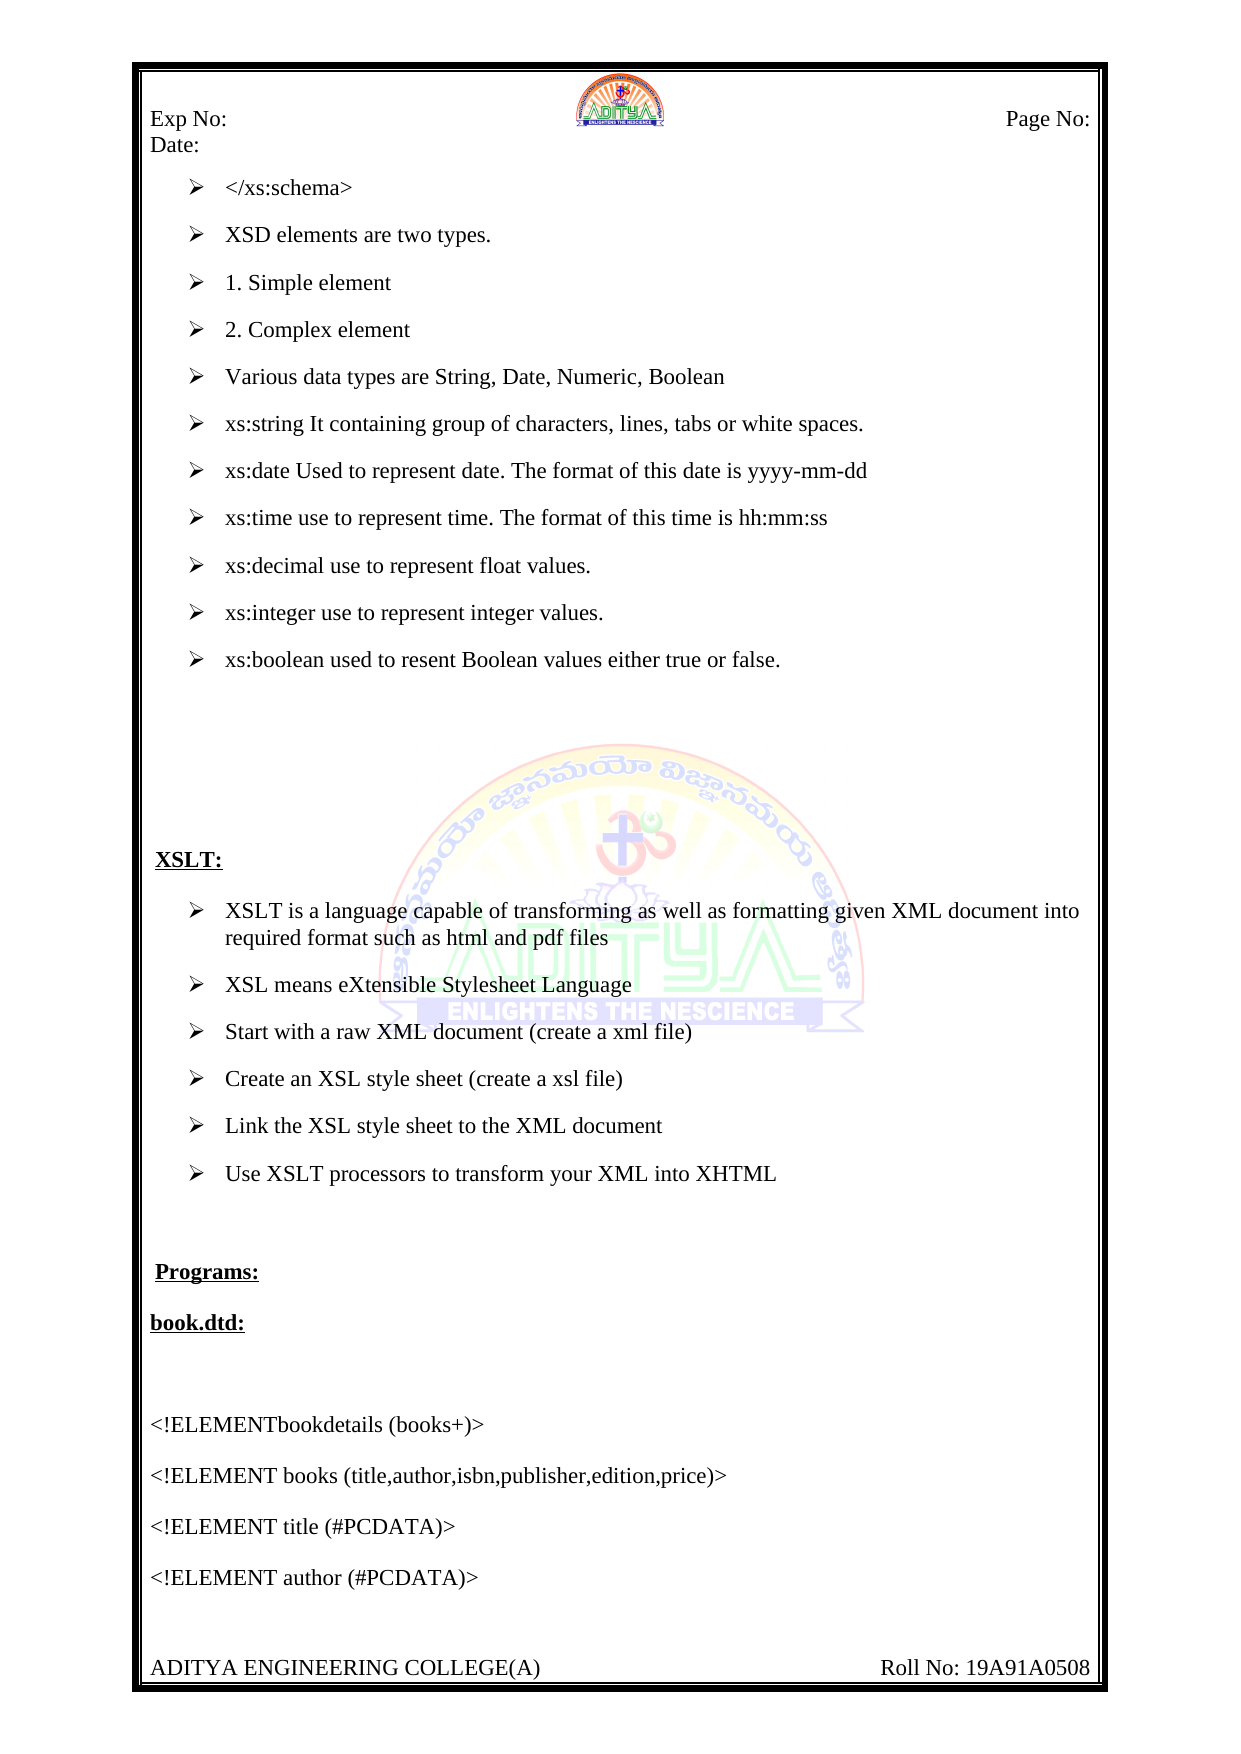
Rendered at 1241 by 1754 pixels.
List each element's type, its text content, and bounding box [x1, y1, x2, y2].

text Programs: [155, 1258, 1090, 1284]
list 1. Simple element [187, 268, 1090, 295]
list Various data types are String, Date, Numeric, Boolean [187, 363, 1090, 389]
list XSLT is a language capable of transforming as well as formatting given XML document into required format such as html and pdf files [187, 897, 1090, 950]
list xs:time use to represent time. The format of this time is hh:mm:ss [187, 504, 1090, 531]
list xs:date Used to represent date. The format of this date is yyyy-mm-dd [187, 457, 1090, 484]
list Start with a raw XML document (create a xml file) [187, 1018, 1090, 1044]
list XSD elements are two types. [187, 221, 1090, 248]
text XSLT: [155, 846, 1090, 873]
list Use XSLT processors to transform your XML into XHTML [187, 1160, 1090, 1186]
list xs:decimal use to represent float values. [187, 552, 1090, 578]
text <!ELEMENT title (#PCDATA)> [150, 1513, 1090, 1539]
list xs:integer use to represent integer values. [187, 599, 1090, 625]
list xs:boolean used to resent Boolean values either true or false. [187, 646, 1090, 672]
list xs:string It containing group of characters, lines, tabs or white spaces. [187, 410, 1090, 436]
list Link the XSL style sheet to the XML document [187, 1112, 1090, 1139]
text book.dtd: [150, 1309, 1090, 1335]
text <!ELEMENT author (#PCDATA)> [150, 1564, 1090, 1591]
text <!ELEMENTbookdetails (books+)> [150, 1411, 1090, 1437]
list Create an XSL style sheet (create a xsl file) [187, 1065, 1090, 1092]
list XSL means eXtensible Stylesheet Language [187, 971, 1090, 997]
list </xs:schema> [187, 174, 1090, 201]
picture [575, 73, 665, 127]
text <!ELEMENT books (title,author,isbn,publisher,edition,price)> [150, 1462, 1090, 1488]
list 2. Complex element [187, 316, 1090, 342]
